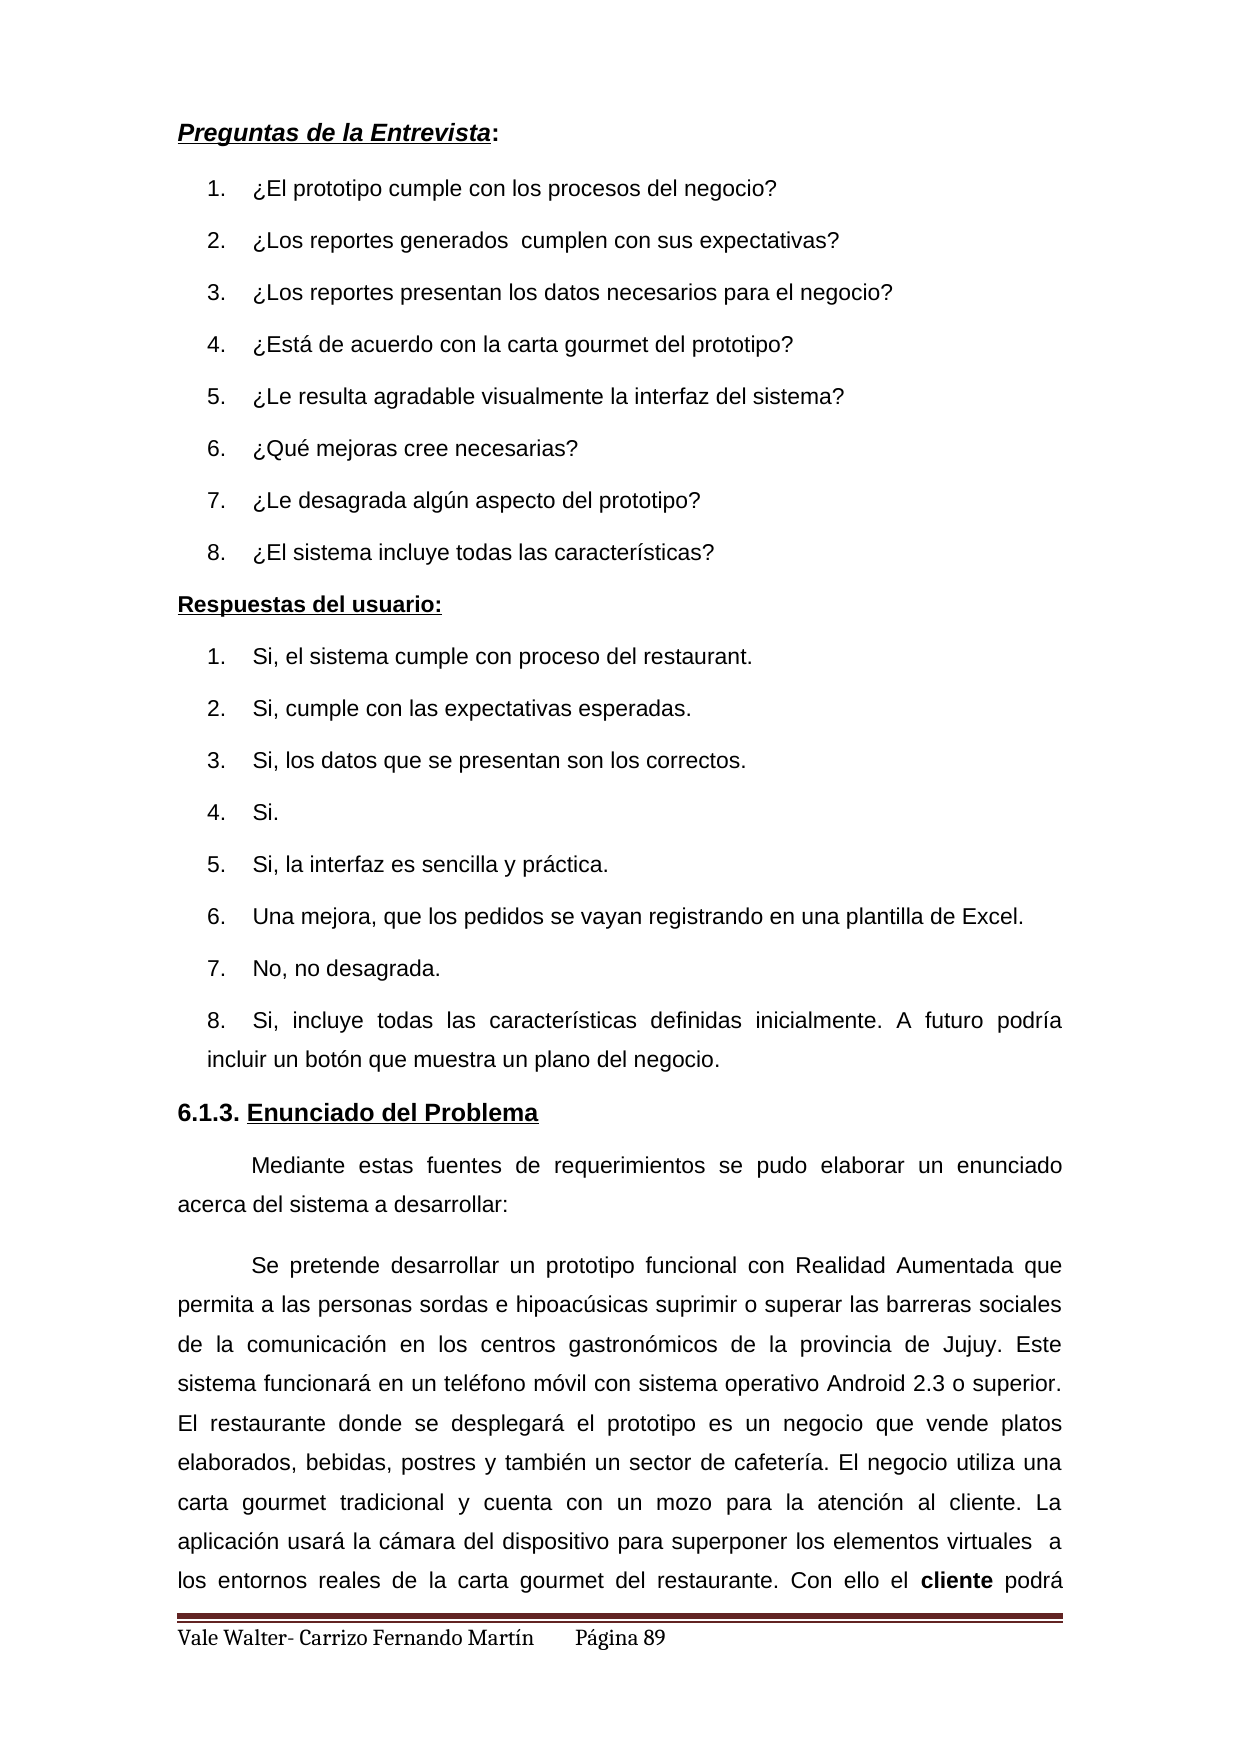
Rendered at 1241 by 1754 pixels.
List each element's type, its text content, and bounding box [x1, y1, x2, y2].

list ¿Qué mejoras cree necesarias? [207, 435, 1063, 461]
text Respuestas del usuario: [177, 591, 1063, 617]
text Preguntas de la Entrevista: [177, 118, 1063, 147]
text 6.1.3. Enunciado del Problema [177, 1098, 1063, 1127]
list ¿Le resulta agradable visualmente la interfaz del sistema? [207, 383, 1063, 409]
list No, no desagrada. [207, 954, 1063, 981]
list ¿Le desagrada algún aspecto del prototipo? [207, 487, 1063, 513]
list Si, el sistema cumple con proceso del restaurant. [207, 643, 1063, 669]
list Si. [207, 799, 1063, 825]
list ¿Está de acuerdo con la carta gourmet del prototipo? [207, 331, 1063, 357]
list ¿El prototipo cumple con los procesos del negocio? [207, 175, 1063, 201]
list Si, incluye todas las características definidas inicialmente. A futuro podría incluir un botón que muestra un plano del negocio. [207, 1007, 1063, 1072]
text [177, 1252, 1063, 1594]
list Si, cumple con las expectativas esperadas. [207, 695, 1063, 721]
list Una mejora, que los pedidos se vayan registrando en una plantilla de Excel. [207, 903, 1063, 929]
list ¿Los reportes presentan los datos necesarios para el negocio? [207, 279, 1063, 305]
list Si, la interfaz es sencilla y práctica. [207, 851, 1063, 877]
list ¿El sistema incluye todas las características? [207, 539, 1063, 565]
list Si, los datos que se presentan son los correctos. [207, 747, 1063, 773]
list ¿Los reportes generados cumplen con sus expectativas? [207, 227, 1063, 253]
text Mediante estas fuentes de requerimientos se pudo elaborar un enunciado acerca del sistema a desarrollar: [177, 1152, 1063, 1218]
